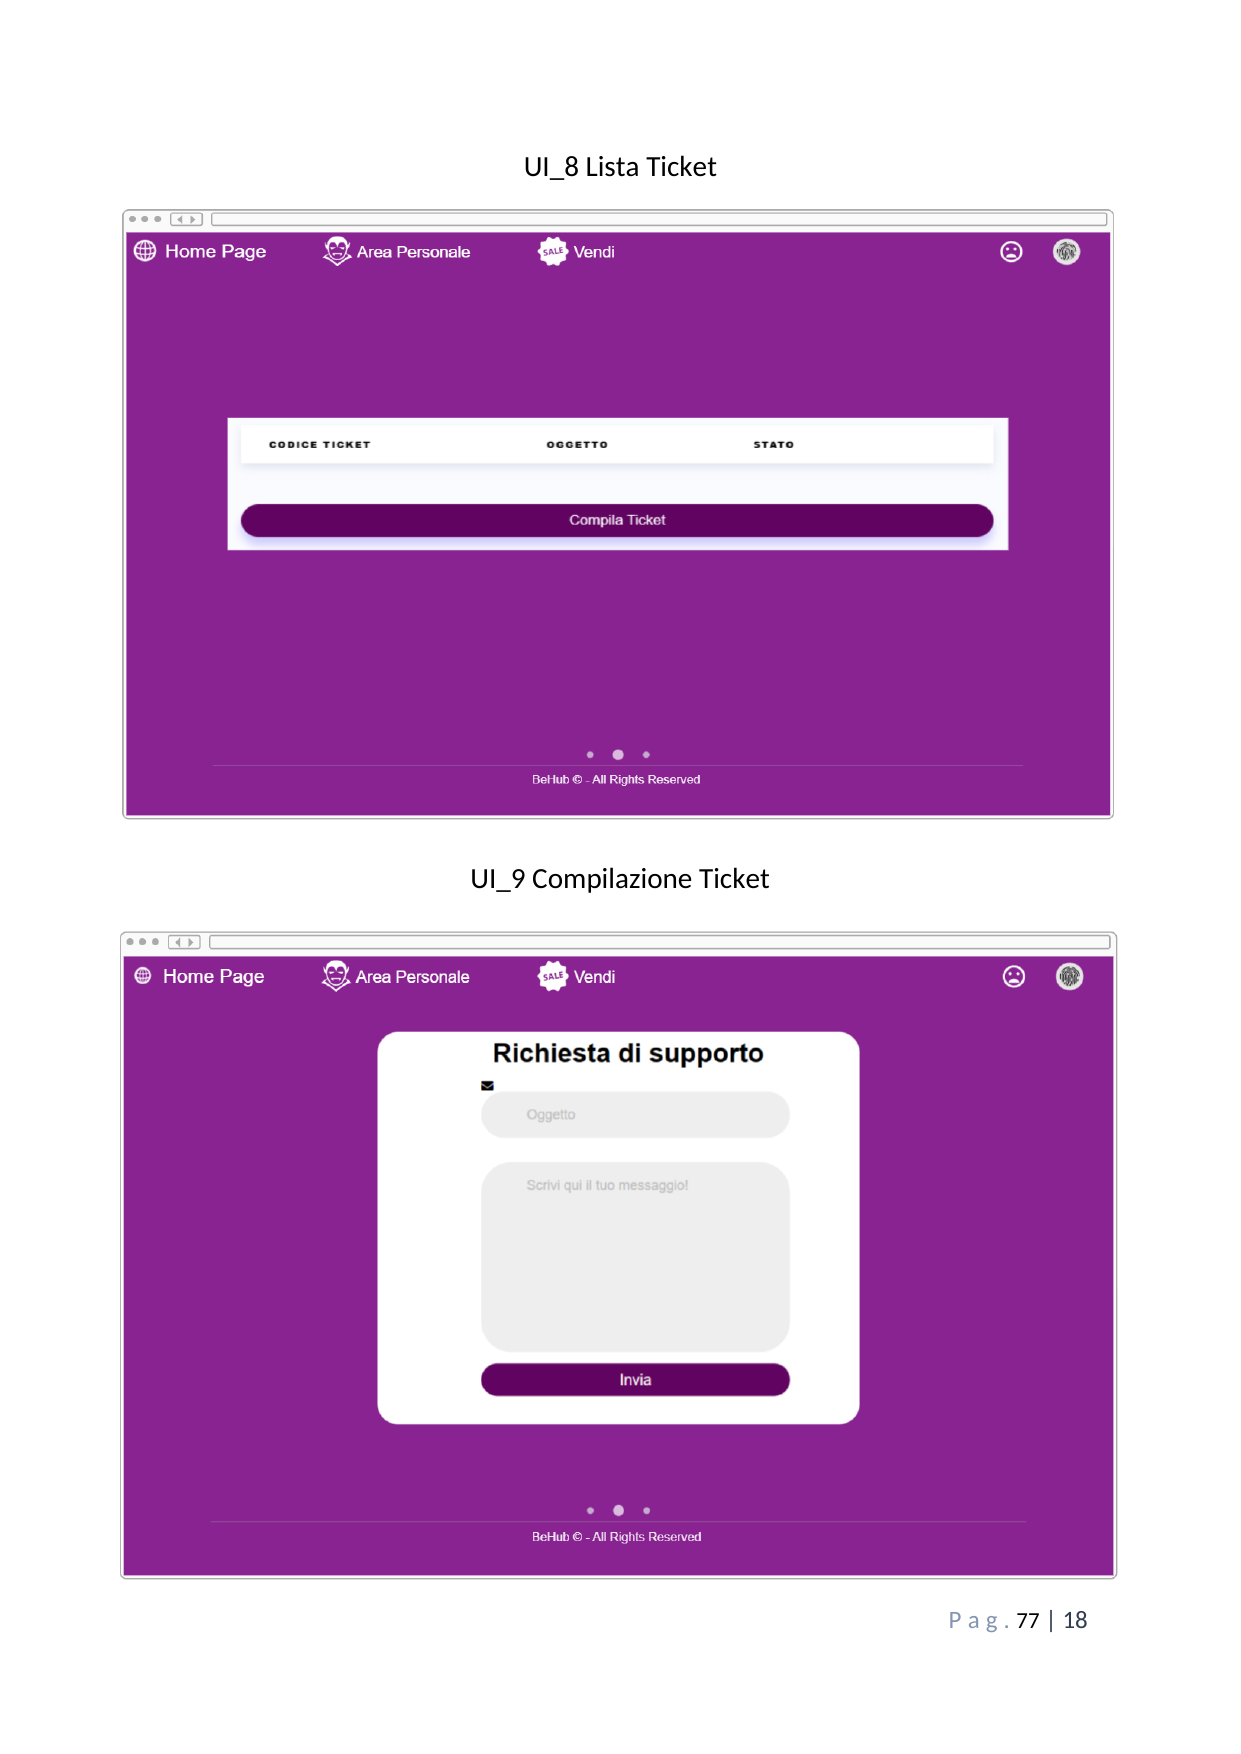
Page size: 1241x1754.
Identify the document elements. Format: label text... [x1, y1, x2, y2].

text UI_9 Compilazione Ticket [118, 861, 1122, 896]
picture [118, 206, 1123, 825]
text UI_8 Lista Ticket [118, 148, 1122, 183]
picture [117, 928, 1121, 1586]
